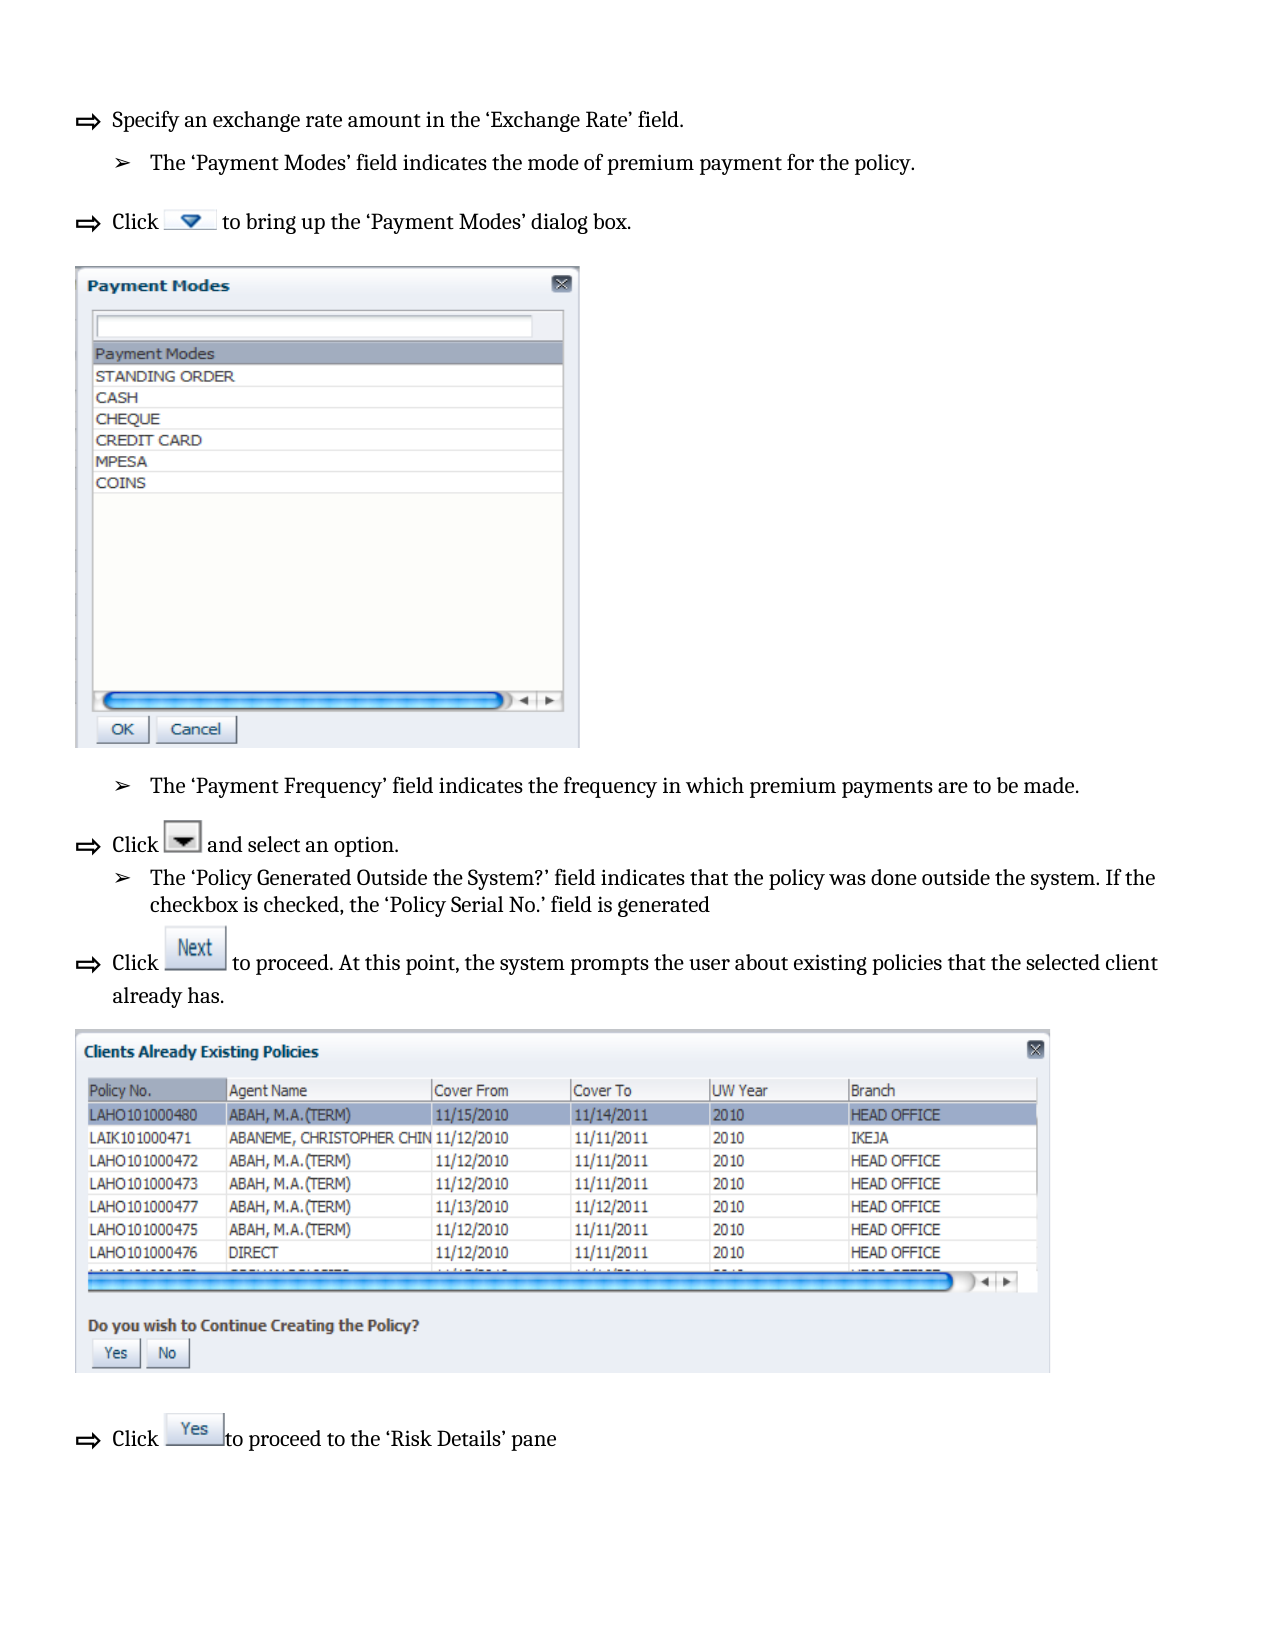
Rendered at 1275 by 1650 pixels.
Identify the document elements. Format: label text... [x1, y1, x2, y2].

list The ‘Payment Modes’ field indicates the mode of premium payment for the policy. [112, 149, 1200, 177]
picture [163, 1413, 225, 1446]
picture [163, 209, 217, 230]
picture [75, 1029, 1050, 1373]
list The ‘Payment Frequency’ field indicates the frequency in which premium payments are to be made. [112, 772, 1200, 800]
picture [75, 266, 580, 748]
list Specify an exchange rate amount in the ‘Exchange Rate’ field. [75, 75, 1200, 140]
picture [163, 924, 227, 971]
list Click to proceed. At this point, the system prompts the user about existing policies that the selected client already has. [75, 918, 1200, 1009]
list Click to bring up the ‘Payment Modes’ dialog box. [75, 177, 1200, 241]
list Click to proceed to the ‘Risk Details’ pane [75, 1393, 1200, 1458]
list Click and select an option. [75, 800, 1200, 864]
list The ‘Policy Generated Outside the System?’ field indicates that the policy was done outside the system. If the checkbox is checked, the ‘Policy Serial No.’ field is generated [112, 864, 1200, 918]
picture [163, 820, 203, 853]
